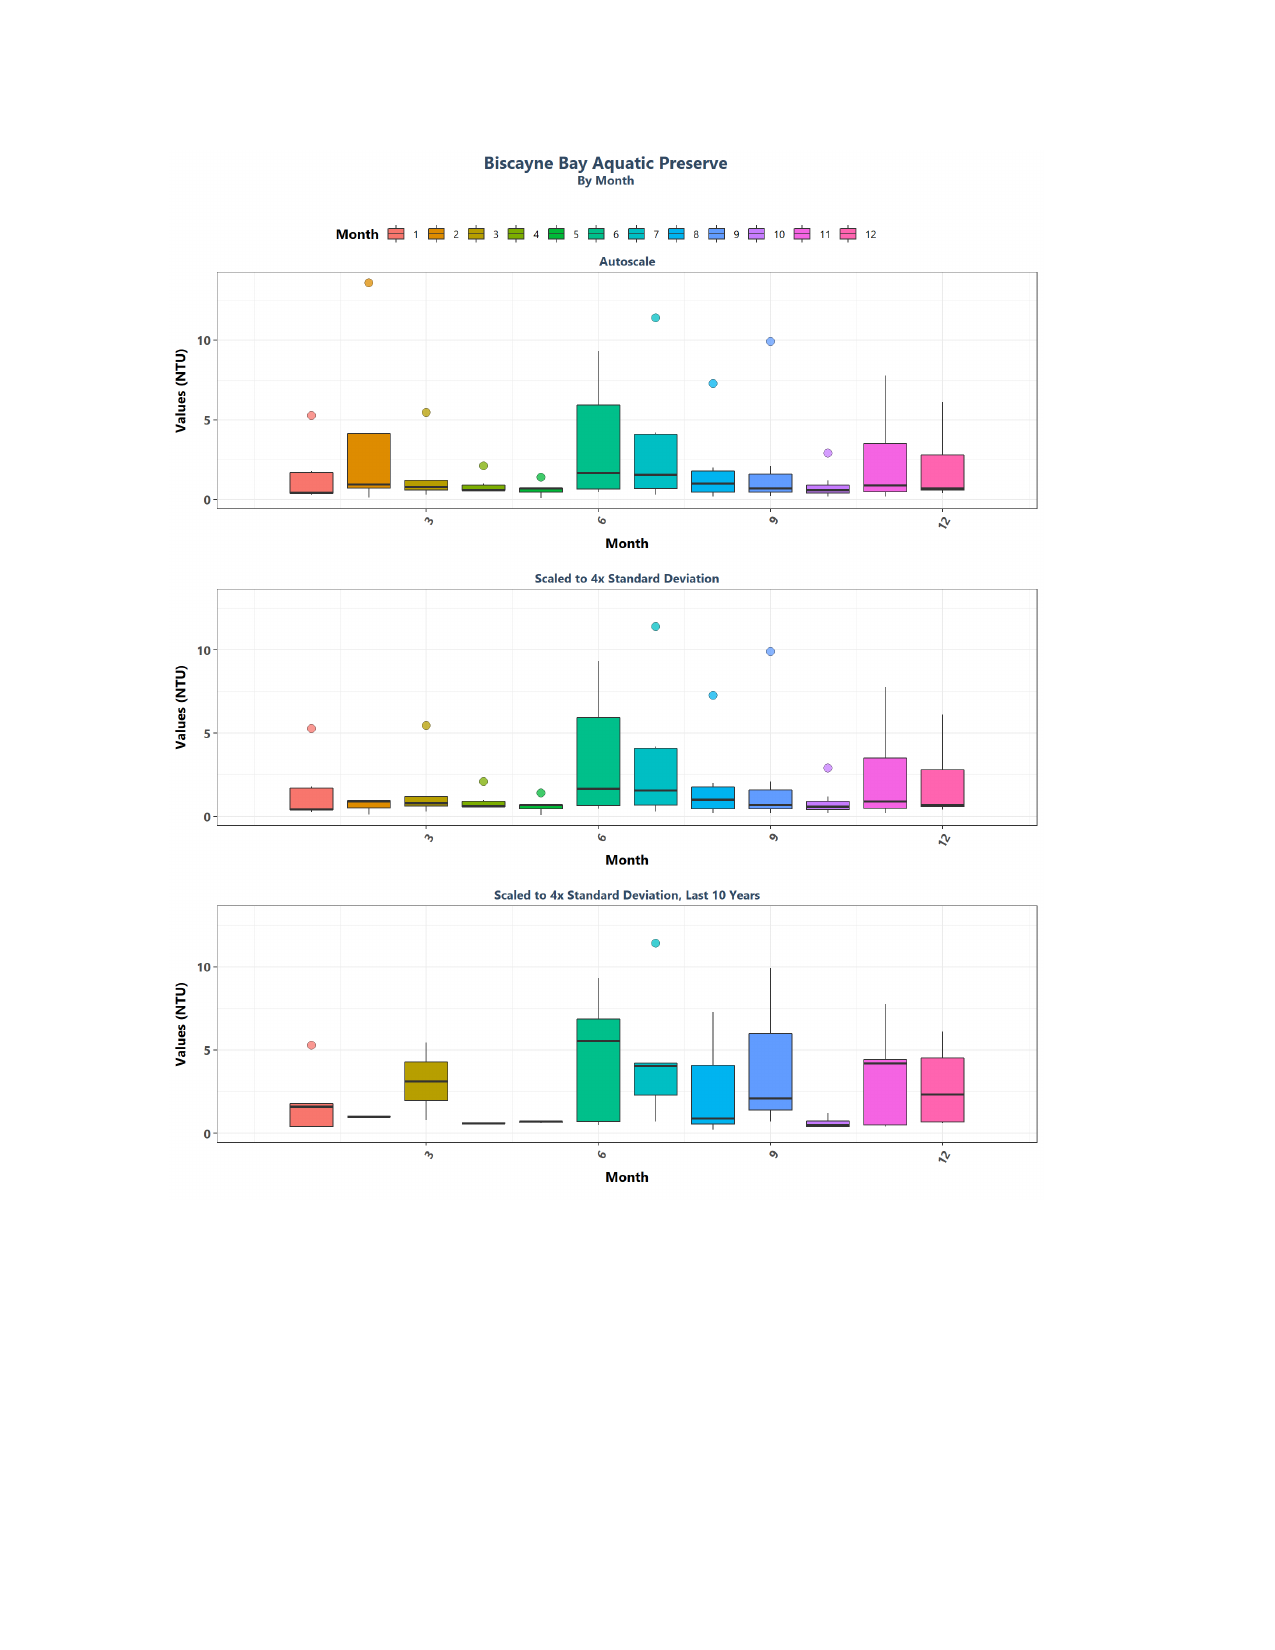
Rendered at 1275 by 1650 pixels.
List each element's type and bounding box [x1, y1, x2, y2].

picture [168, 150, 1044, 1200]
